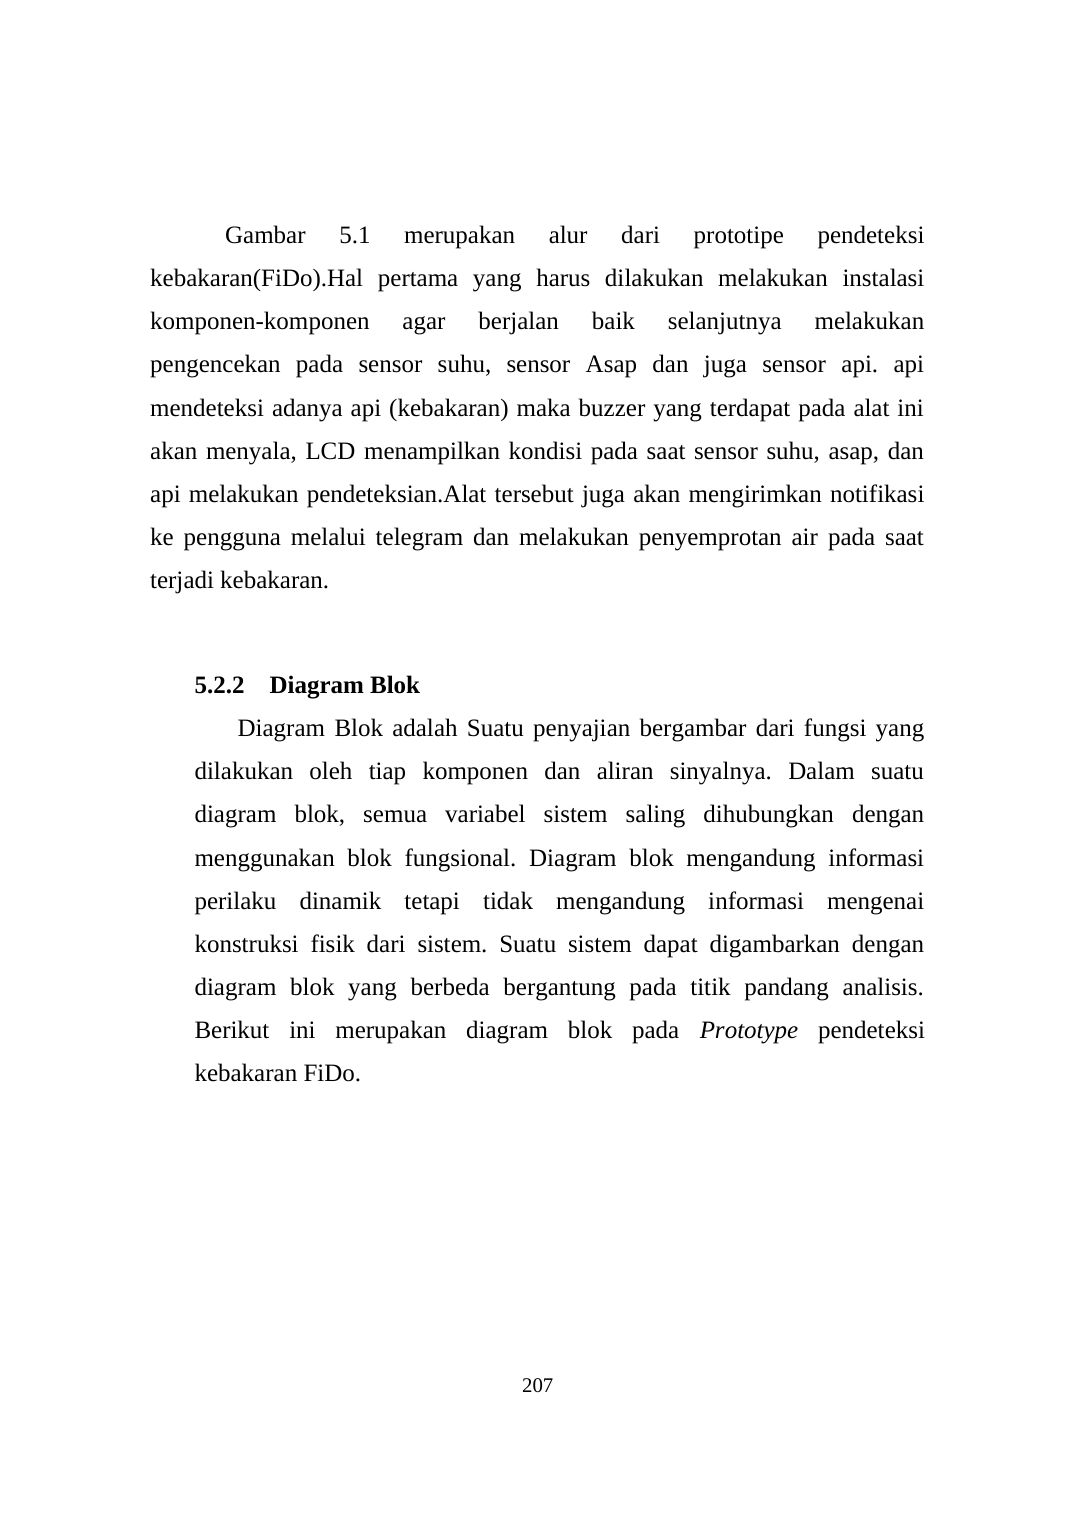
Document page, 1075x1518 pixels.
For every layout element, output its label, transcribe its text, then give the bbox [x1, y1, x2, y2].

list Diagram Blok [194, 670, 925, 699]
text Gambar 5.1 merupakan alur dari prototipe pendeteksi kebakaran(FiDo).Hal pertama yang harus dilakukan melakukan instalasi komponen-komponen agar berjalan baik selanjutnya melakukan pengencekan pada sensor suhu, sensor Asap dan juga sensor api. api mendeteksi adanya api (kebakaran) maka buzzer yang terdapat pada alat ini akan menyala, LCD menampilkan kondisi pada saat sensor suhu, asap, dan api melakukan pendeteksian.Alat tersebut juga akan mengirimkan notifikasi ke pengguna melalui telegram dan melakukan penyemprotan air pada saat terjadi kebakaran. [150, 220, 925, 594]
text Diagram Blok adalah Suatu penyajian bergambar dari fungsi yang dilakukan oleh tiap komponen dan aliran sinyalnya. Dalam suatu diagram blok, semua variabel sistem saling dihubungkan dengan menggunakan blok fungsional. Diagram blok mengandung informasi perilaku dinamik tetapi tidak mengandung informasi mengenai konstruksi fisik dari sistem. Suatu sistem dapat digambarkan dengan diagram blok yang berbeda bergantung pada titik pandang analisis. Berikut ini merupakan diagram blok pada Prototype pendeteksi kebakaran FiDo. [194, 713, 925, 1087]
